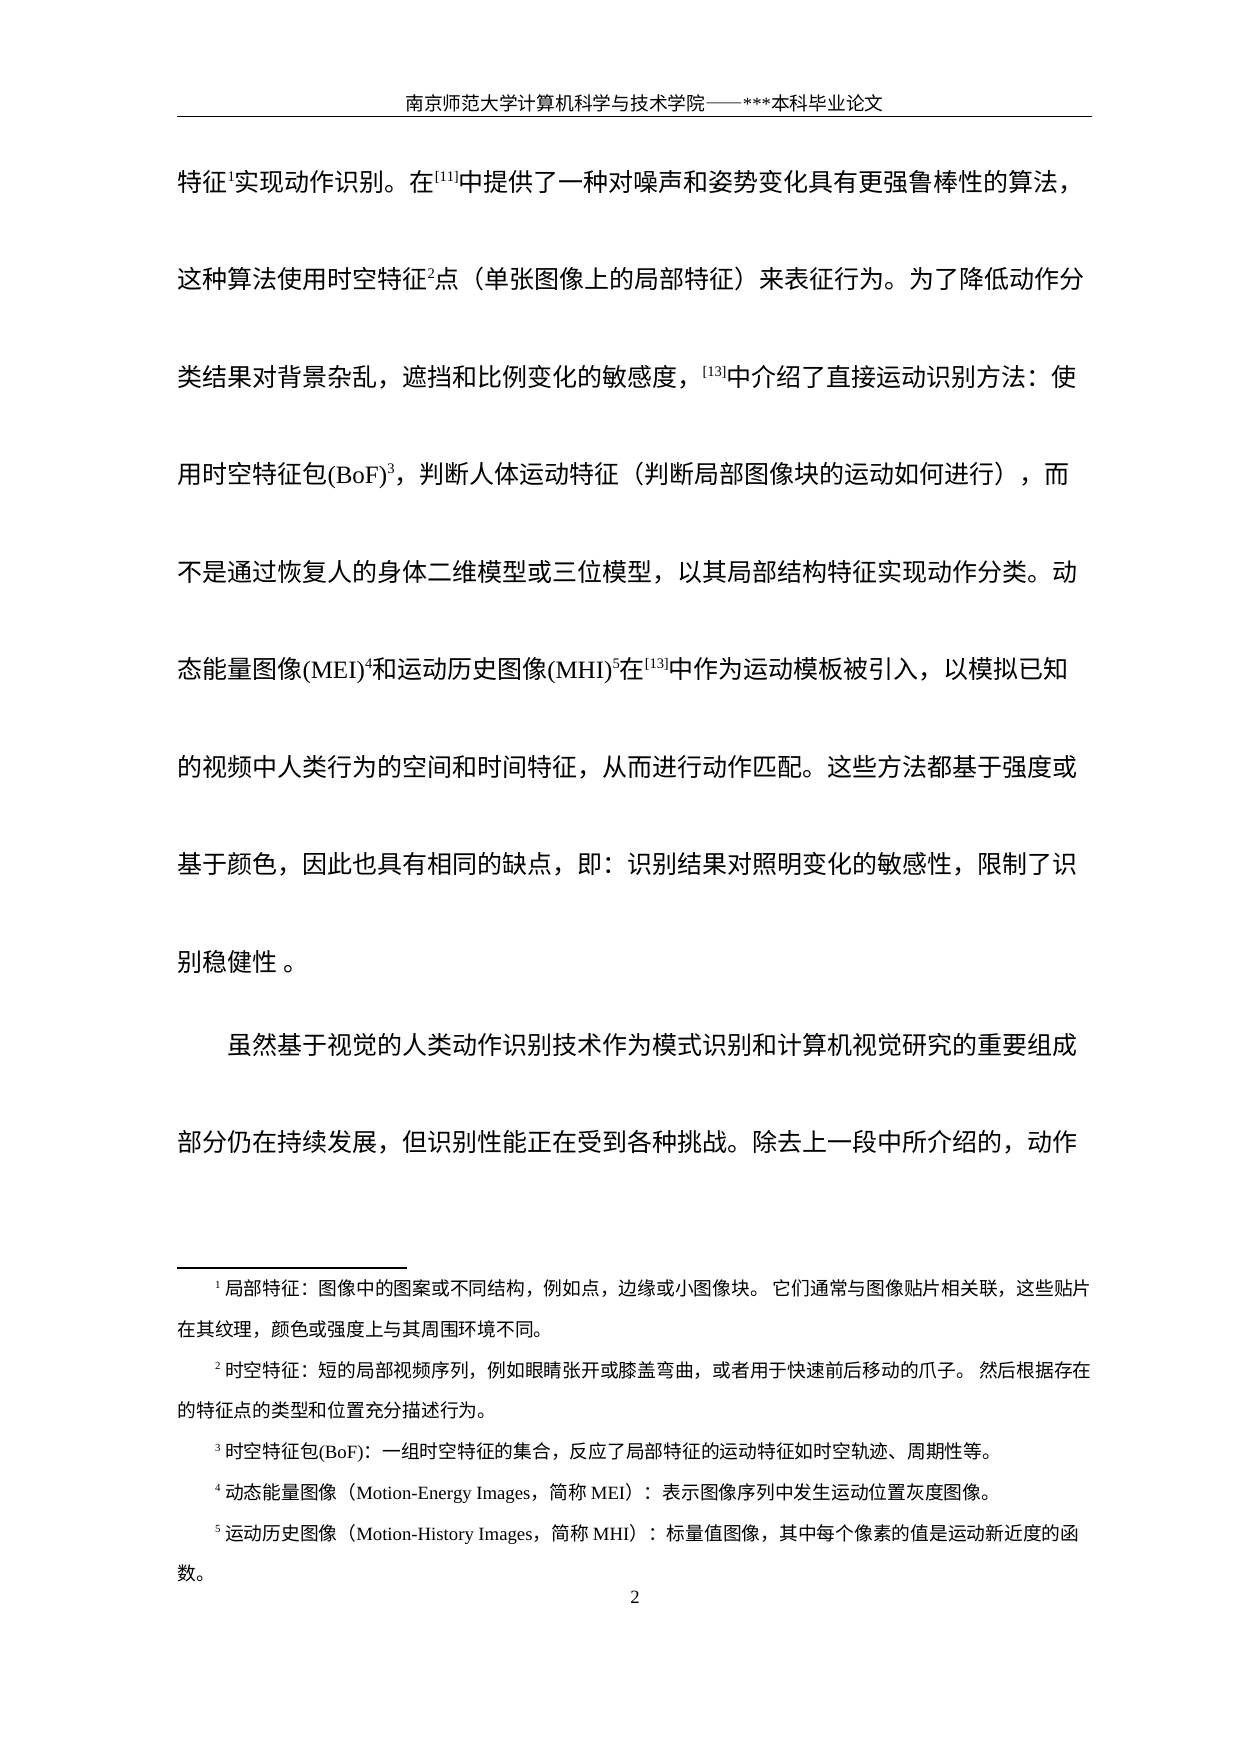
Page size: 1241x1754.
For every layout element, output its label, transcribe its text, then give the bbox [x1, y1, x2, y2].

text 虽然基于视觉的人类动作识别技术作为模式识别和计算机视觉研究的重要组成部分仍在持续发展，但识别性能正在受到各种挑战。除去上一段中所介绍的，动作识别面临的挑战还有例如遮挡，摄像机位置，执行动作中的主体变化，背景杂乱等[8]因素影响识别结果。实际上，除此之外，使用者或研究者还需要拥有大量的硬件资源才能运行计算密集型图像处理和计算机视觉算法，并且还需要处理传统图像中缺少3D动作数据的问题。 [177, 1011, 1092, 1173]
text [177, 148, 1092, 993]
